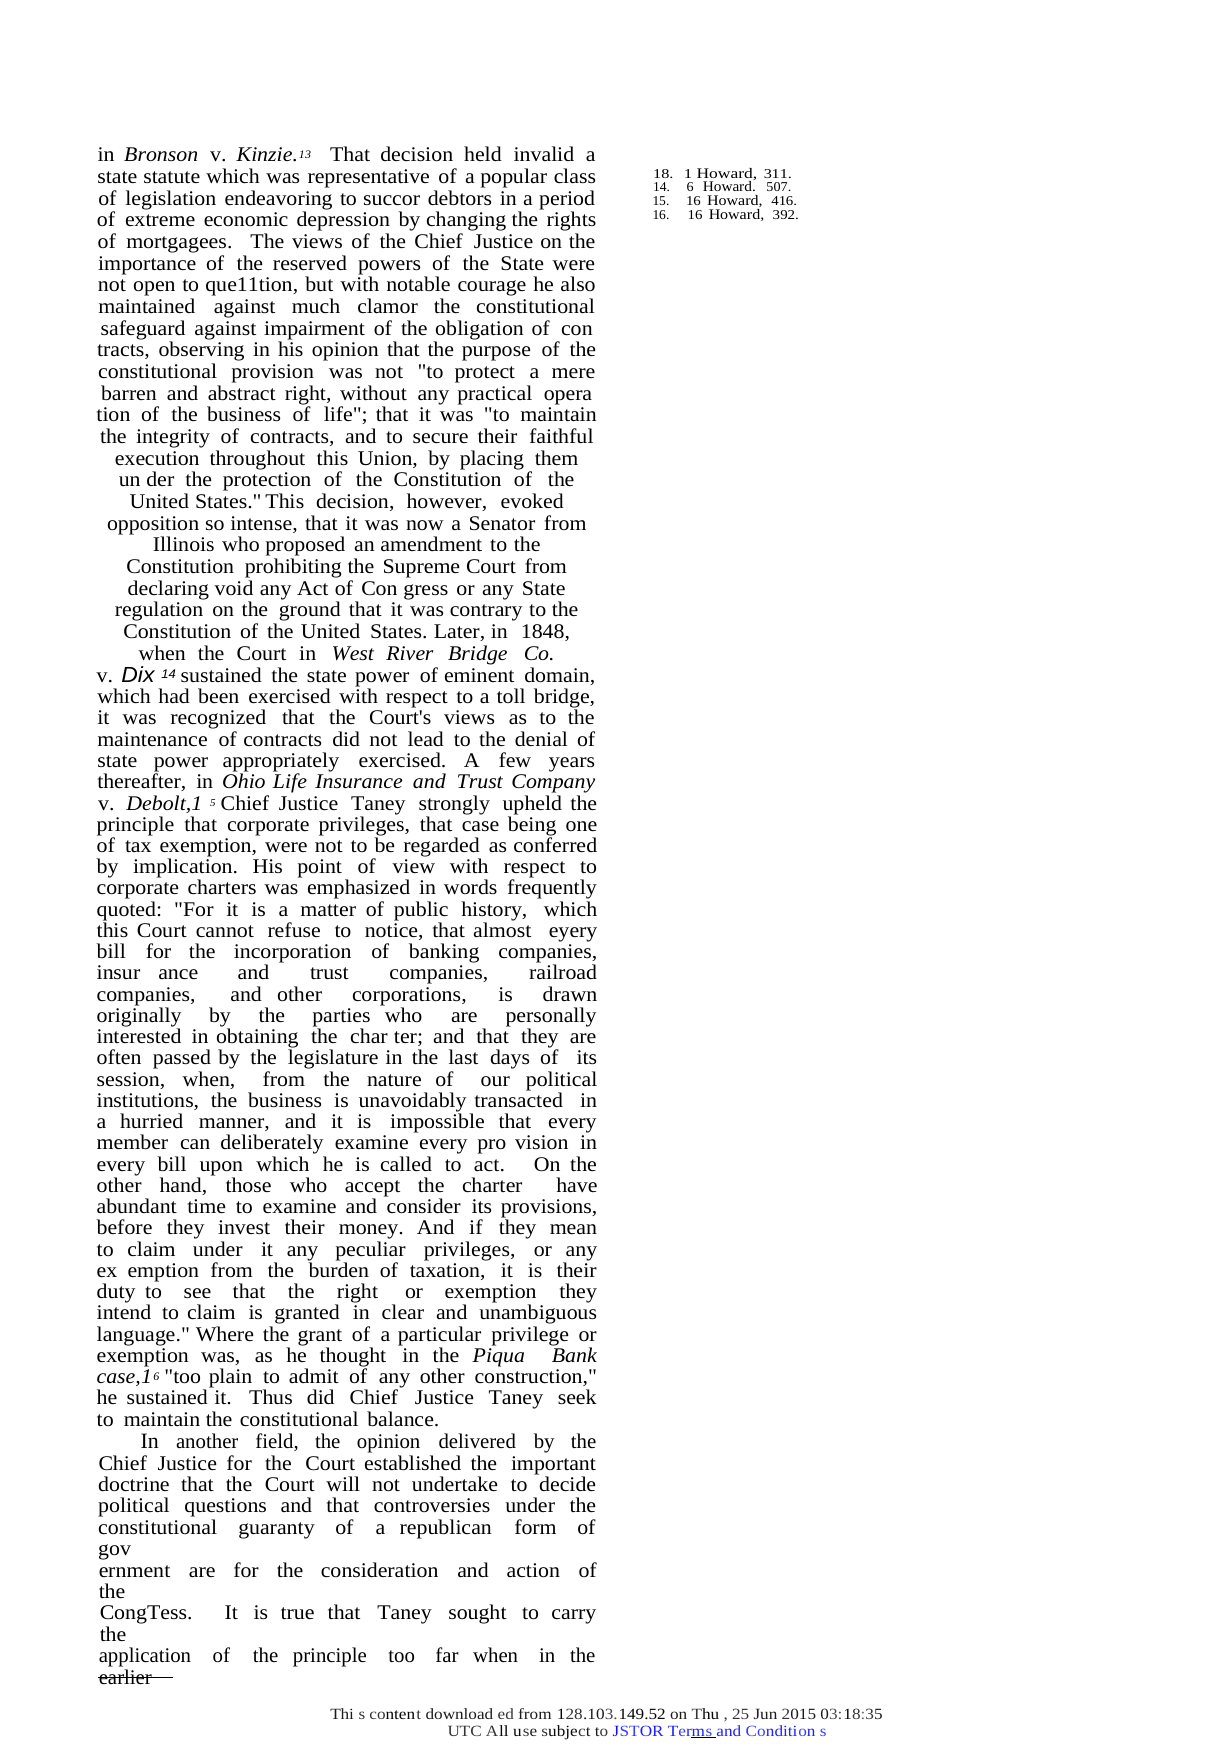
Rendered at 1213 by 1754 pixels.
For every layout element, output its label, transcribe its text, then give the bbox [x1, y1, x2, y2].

list 16 Howard, 416. [652, 194, 1135, 208]
list 6 Howard. 507. [653, 181, 1135, 194]
text application of the principle too far when in the earlier [98, 1646, 595, 1688]
text 18. 1 Howard, 311. [653, 165, 1135, 181]
list 16 Howard, 392. [652, 208, 1135, 222]
text In another field, the opinion delivered by the [140, 1431, 597, 1453]
text ernment are for the consideration and action of the [98, 1560, 596, 1603]
text v. Debolt,1 5 Chief Justice Taney strongly upheld the principle that corporate privileges, that case being one of tax exemption, were not to be regarded as conferred by implication. His point of view with respect to corporate charters was emphasized in words frequently quoted: "For it is a matter of public history, which this Court cannot refuse to notice, that almost eyery bill for the incorporation of banking companies, insur­ ance and trust companies, railroad companies, and other corporations, is drawn originally by the parties who are personally interested in obtaining the char­ ter; and that they are often passed by the legislature in the last days of its session, when, from the nature of our political institutions, the business is unavoidably transacted in a hurried manner, and it is impossible that every member can deliberately examine every pro­ vision in every bill upon which he is called to act. On the other hand, those who accept the charter have abundant time to examine and consider its provisions, before they invest their money. And if they mean to claim under it any peculiar privileges, or any ex­ emption from the burden of taxation, it is their duty to see that the right or exemption they intend to claim is granted in clear and unambiguous language." Where the grant of a particular privilege or exemption was, as he thought in the Piqua Bank case,16 "too plain to admit of any other construction," he sustained it. Thus did Chief Justice Taney seek to maintain the constitutional balance. [96, 793, 597, 1431]
text in Bronson v. Kinzie.13 That decision held invalid a state statute which was representative of a popular class of legislation endeavoring to succor debtors in a period of extreme economic depression by changing the rights of mortgagees. The views of the Chief Justice on the importance of the reserved powers of the State were not open to que11tion, but with notable courage he also maintained against much clamor the constitutional safeguard against impairment of the obligation of con­ tracts, observing in his opinion that the purpose of the constitutional provision was not "to protect a mere barren and abstract right, without any practical opera­ tion of the business of life"; that it was "to maintain the integrity of contracts, and to secure their faithful execution throughout this Union, by placing them un­ der the protection of the Constitution of the United States." This decision, however, evoked opposition so intense, that it was now a Senator from Illinois who proposed an amendment to the Constitution prohibiting the Supreme Court from declaring void any Act of Con­ gress or any State regulation on the ground that it was contrary to the Constitution of the United States. Later, in 1848, when the Court in West River Bridge Co. [95, 144, 597, 664]
text Chief Justice for the Court established the important doctrine that the Court will not undertake to decide political questions and that controversies under the constitutional guaranty of a republican form of gov­ [98, 1453, 596, 1560]
text v. Dix 14 sustained the state power of eminent domain, which had been exercised with respect to a toll bridge, it was recognized that the Court's views as to the maintenance of contracts did not lead to the denial of state power appropriately exercised. A few years thereafter, in Ohio Life Insurance and Trust Company [96, 665, 595, 793]
text CongTess. It is true that Taney sought to carry the [99, 1603, 596, 1646]
